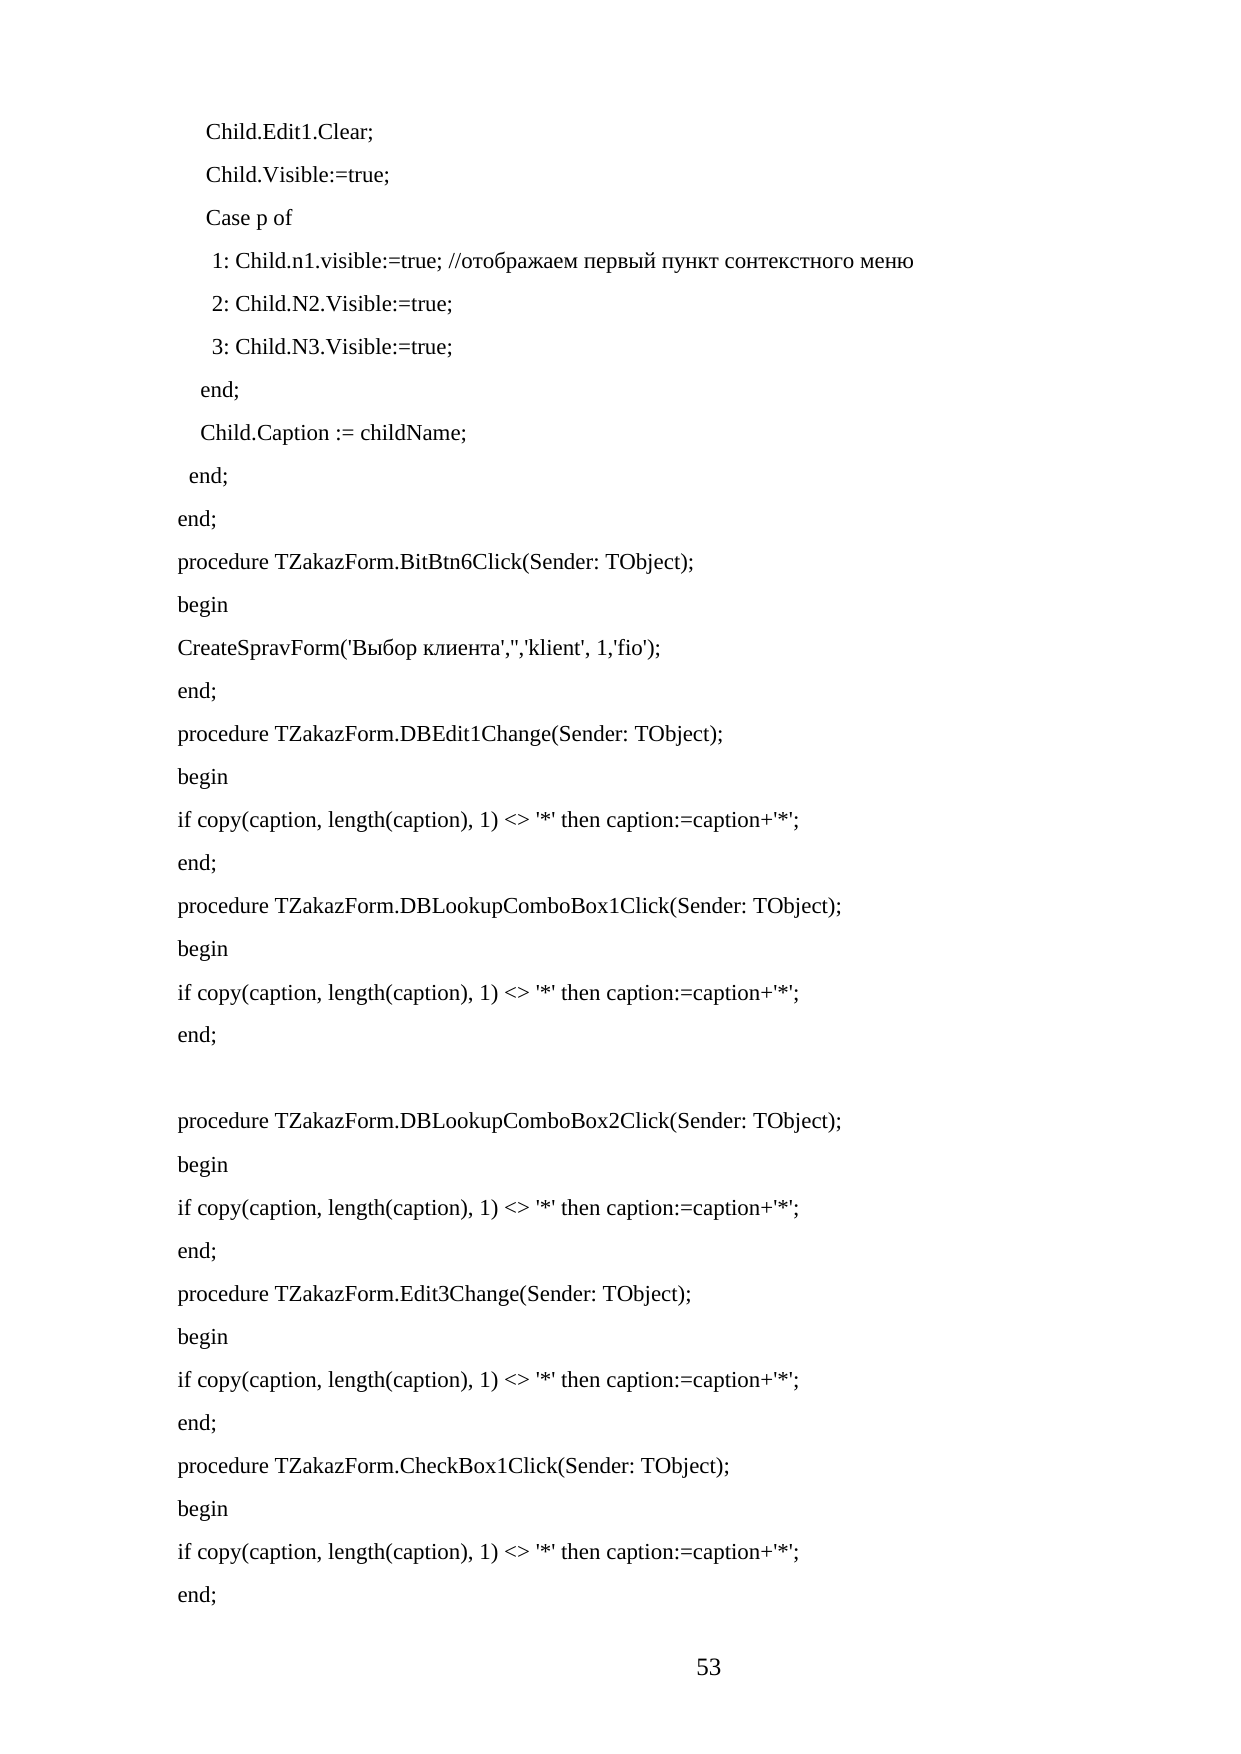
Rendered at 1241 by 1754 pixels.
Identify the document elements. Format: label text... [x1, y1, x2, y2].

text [177, 1366, 1152, 1392]
text end; [177, 1237, 1152, 1263]
text procedure TZakazForm.DBLookupComboBox1Click(Sender: TObject); [177, 892, 1152, 919]
text begin [177, 763, 1152, 790]
text procedure TZakazForm.BitBtn6Click(Sender: TObject); [177, 548, 1152, 575]
text end; [177, 462, 1152, 489]
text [177, 1538, 1152, 1564]
text end; [177, 1409, 1152, 1435]
text if copy(caption, length(caption), 1) <> '*' then caption:=caption+'*'; [177, 1194, 1152, 1220]
text Child.Caption := childName; [177, 419, 1152, 446]
text Child.Edit1.Clear; [177, 118, 1152, 144]
text 3: Child.N3.Visible:=true; [177, 333, 1152, 359]
text end; [177, 1022, 1152, 1048]
text end; [177, 376, 1152, 403]
text Child.Visible:=true; [177, 161, 1152, 187]
text procedure TZakazForm.CheckBox1Click(Sender: TObject); [177, 1452, 1152, 1478]
text if copy(caption, length(caption), 1) <> '*' then caption:=caption+'*'; [177, 806, 1152, 833]
text begin [177, 1151, 1152, 1177]
text Case p of [177, 204, 1152, 231]
text begin [177, 1323, 1152, 1349]
text begin [177, 936, 1152, 962]
text procedure TZakazForm.DBEdit1Change(Sender: TObject); [177, 720, 1152, 747]
text end; [177, 1581, 1152, 1607]
text end; [177, 505, 1152, 532]
text procedure TZakazForm.Edit3Change(Sender: TObject); [177, 1280, 1152, 1306]
text if copy(caption, length(caption), 1) <> '*' then caption:=caption+'*'; [177, 978, 1152, 1005]
text 1: Child.n1.visible:=true; //отображаем первый пункт сонтекстного меню [177, 247, 1152, 273]
text end; [177, 677, 1152, 704]
text begin [177, 591, 1152, 618]
text end; [177, 849, 1152, 876]
text procedure TZakazForm.DBLookupComboBox2Click(Sender: TObject); [177, 1108, 1152, 1134]
text 2: Child.N2.Visible:=true; [177, 290, 1152, 317]
text CreateSpravForm('Выбор клиента','','klient', 1,'fio'); [177, 634, 1152, 661]
text begin [177, 1495, 1152, 1521]
